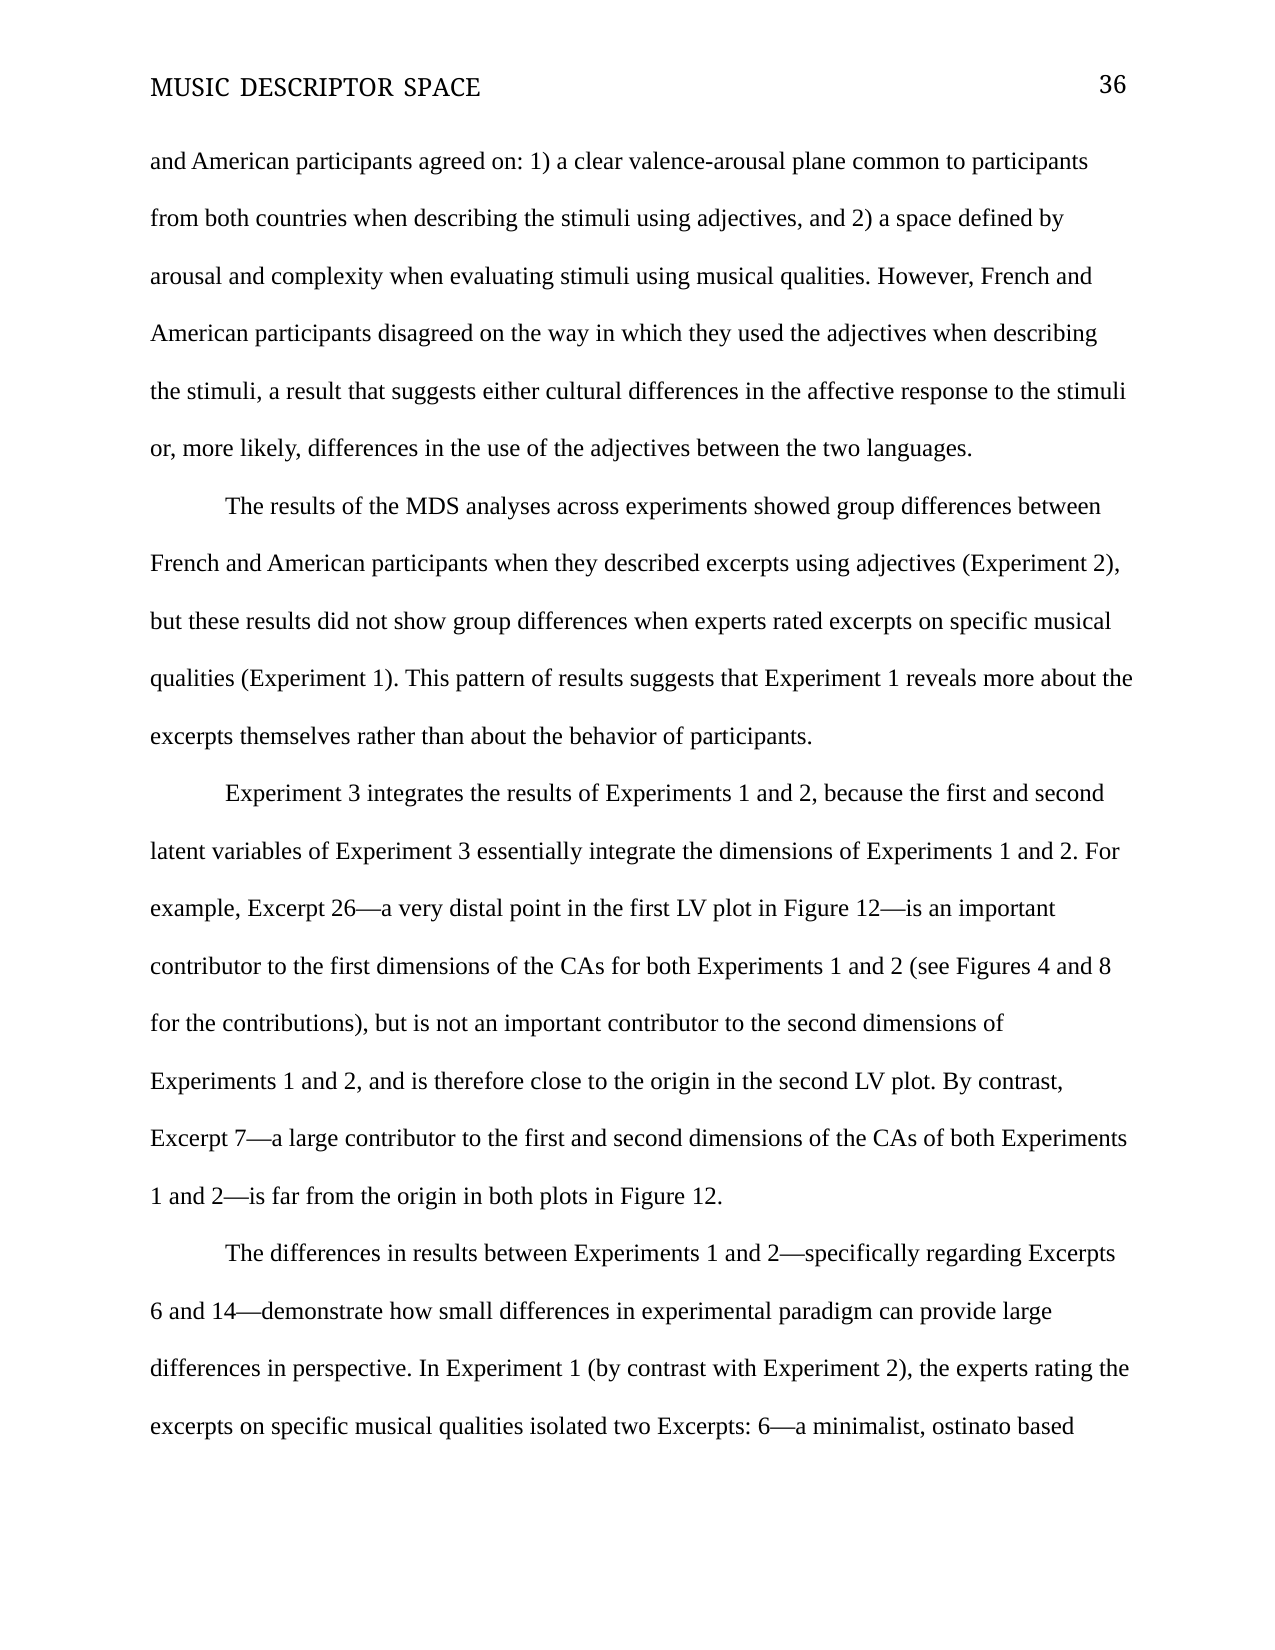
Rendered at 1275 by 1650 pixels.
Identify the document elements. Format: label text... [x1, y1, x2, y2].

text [150, 146, 1133, 462]
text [150, 1238, 1133, 1439]
text Experiment 3 integrates the results of Experiments 1 and 2, because the first and second latent variables of Experiment 3 essentially integrate the dimensions of Experiments 1 and 2. For example, Excerpt 26—a very distal point in the first LV plot in Figure 12—is an important contributor to the first dimensions of the CAs for both Experiments 1 and 2 (see Figures 4 and 8 for the contributions), but is not an important contributor to the second dimensions of Experiments 1 and 2, and is therefore close to the origin in the second LV plot. By contrast, Excerpt 7—a large contributor to the first and second dimensions of the CAs of both Experiments 1 and 2—is far from the origin in both plots in Figure 12. [150, 778, 1133, 1209]
text The results of the MDS analyses across experiments showed group differences between French and American participants when they described excerpts using adjectives (Experiment 2), but these results did not show group differences when experts rated excerpts on specific musical qualities (Experiment 1). This pattern of results suggests that Experiment 1 reveals more about the excerpts themselves rather than about the behavior of participants. [150, 491, 1133, 749]
